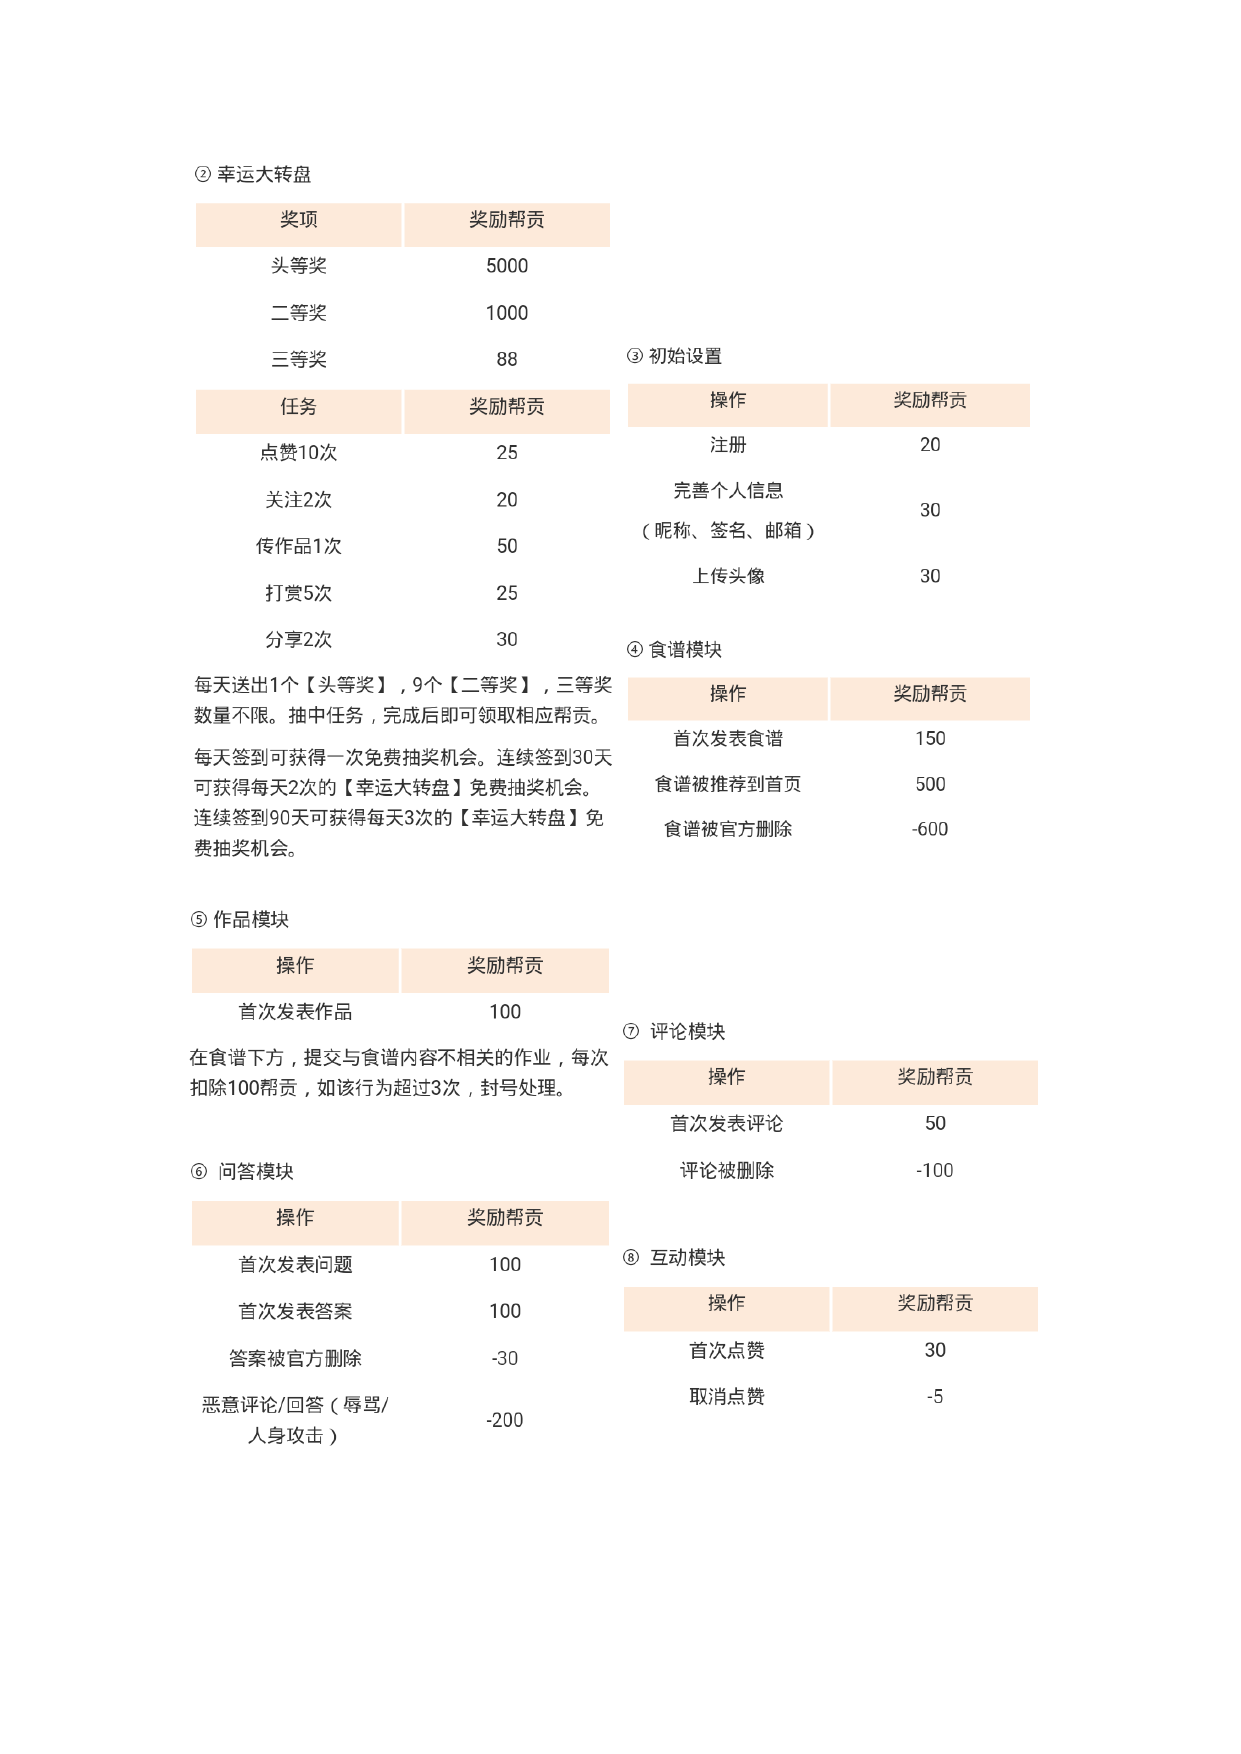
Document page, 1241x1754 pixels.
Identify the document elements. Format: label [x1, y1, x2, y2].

picture [187, 162, 1034, 862]
picture [187, 909, 1043, 1451]
